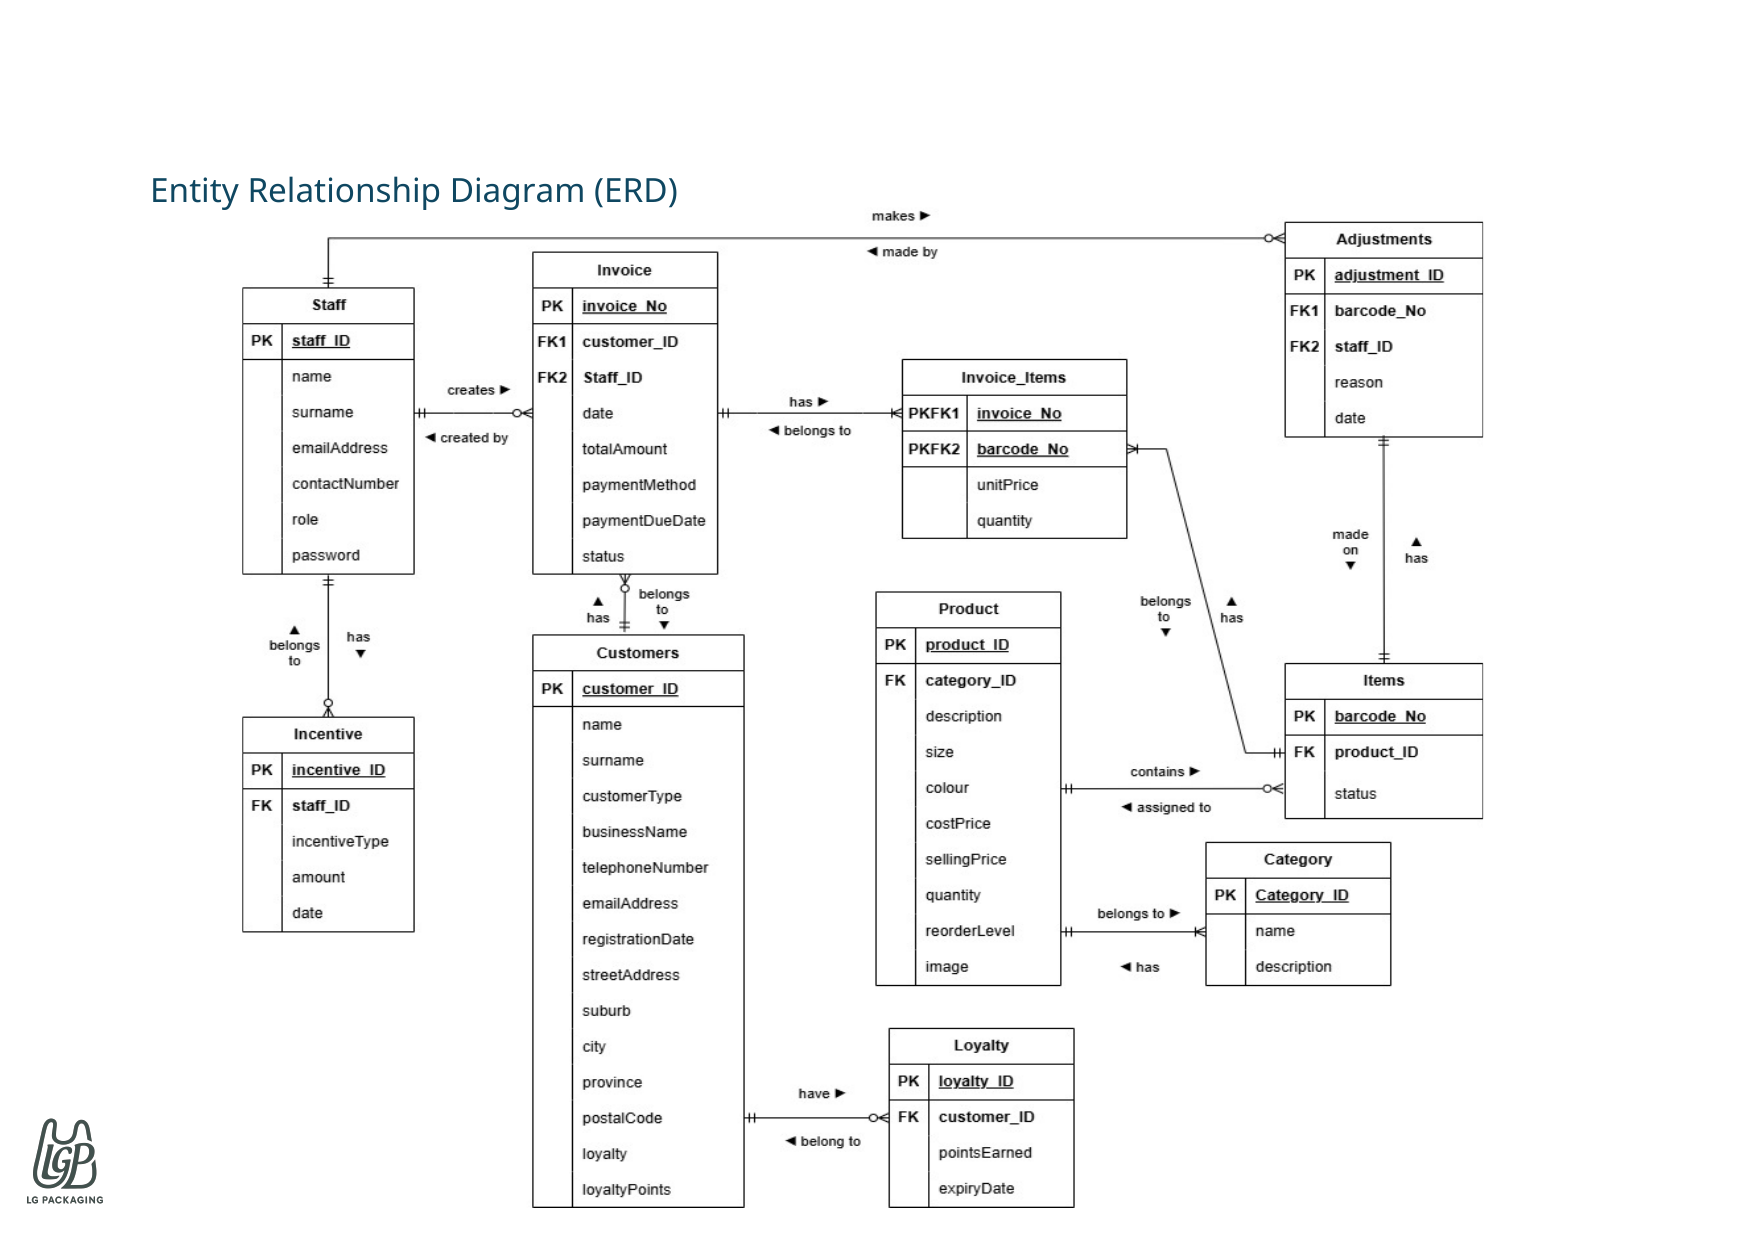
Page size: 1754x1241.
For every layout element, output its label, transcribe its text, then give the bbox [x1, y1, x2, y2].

picture [242, 212, 1484, 1208]
picture [17, 1110, 106, 1208]
subtitle Entity Relationship Diagram (ERD) [150, 167, 1604, 212]
